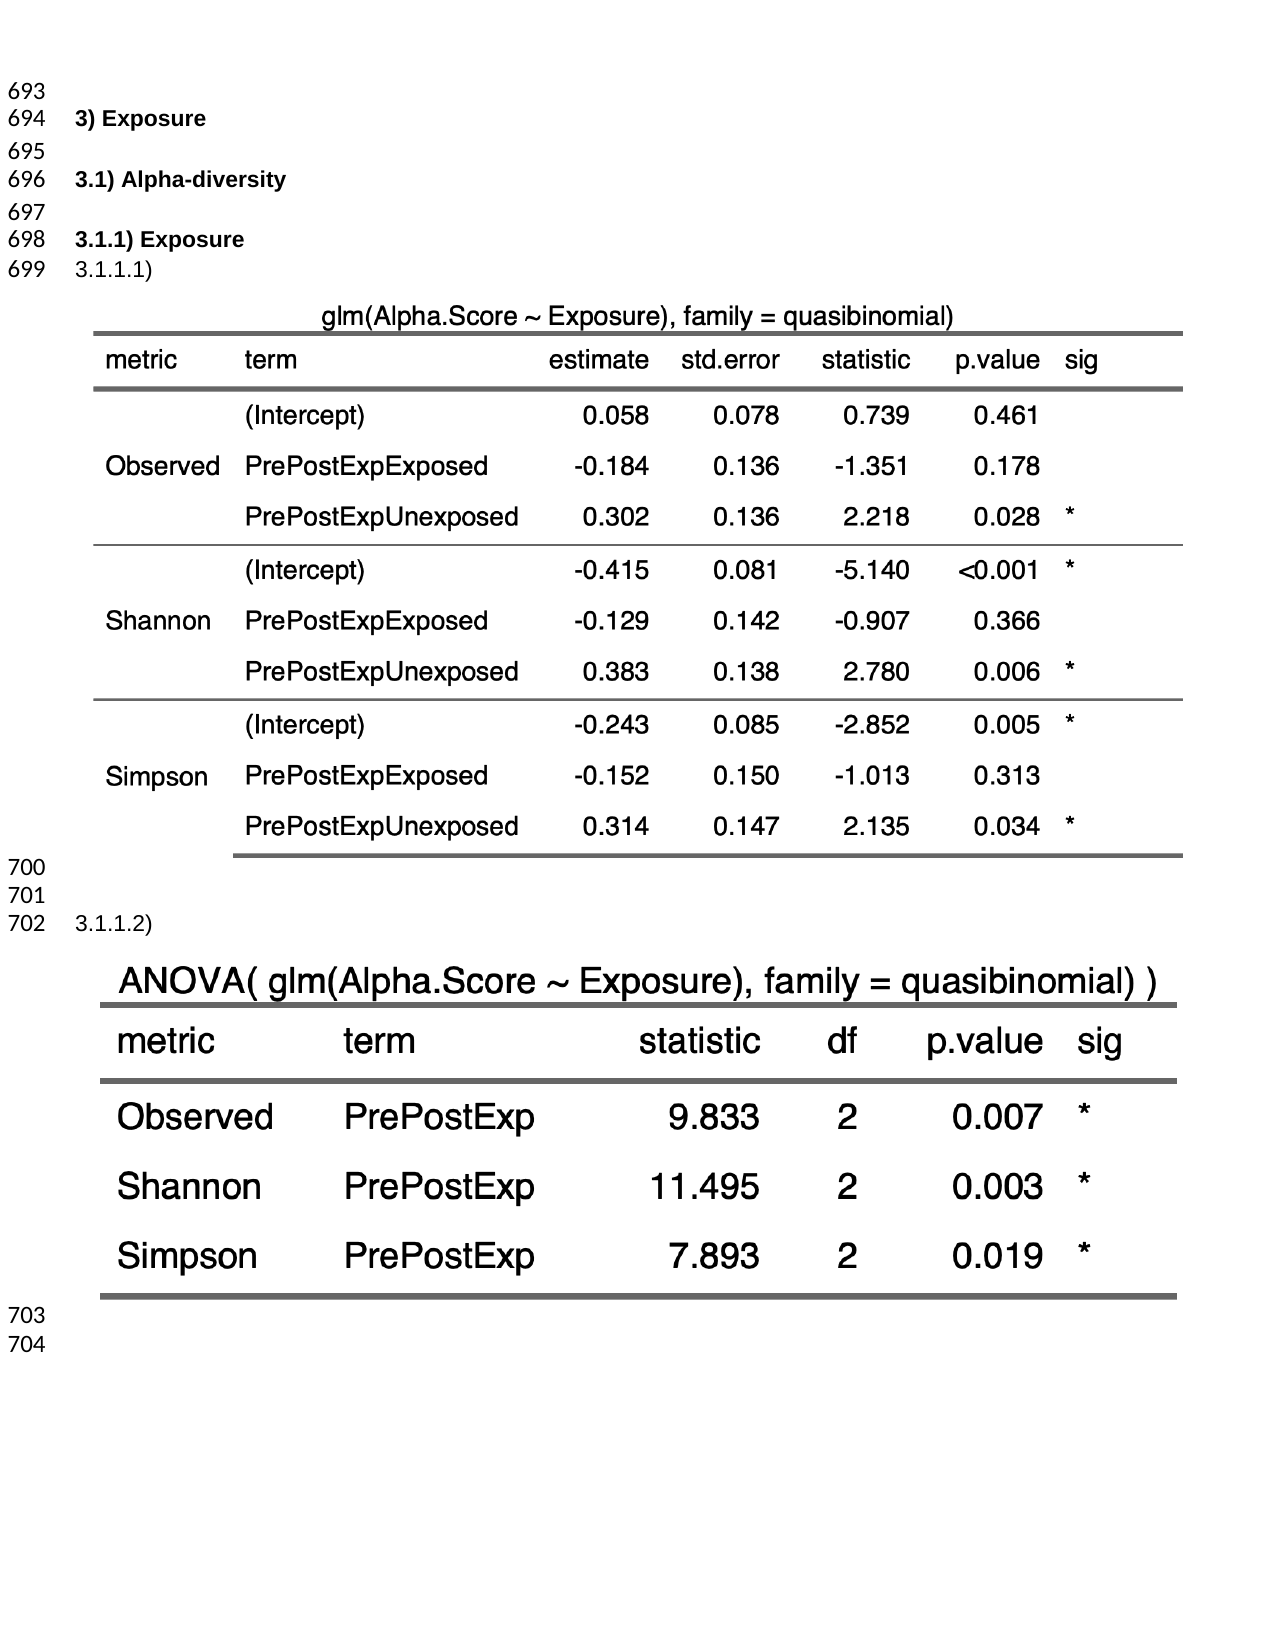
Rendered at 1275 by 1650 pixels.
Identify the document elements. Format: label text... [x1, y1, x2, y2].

text 3.1.1.1) [75, 256, 1200, 286]
text 3.1) Alpha-diversity [75, 166, 1200, 192]
picture [75, 286, 1200, 876]
text 3.1.1.2) [75, 910, 1200, 940]
picture [75, 940, 1200, 1324]
text 3) Exposure [75, 105, 1200, 132]
text 3.1.1) Exposure [75, 226, 1200, 252]
